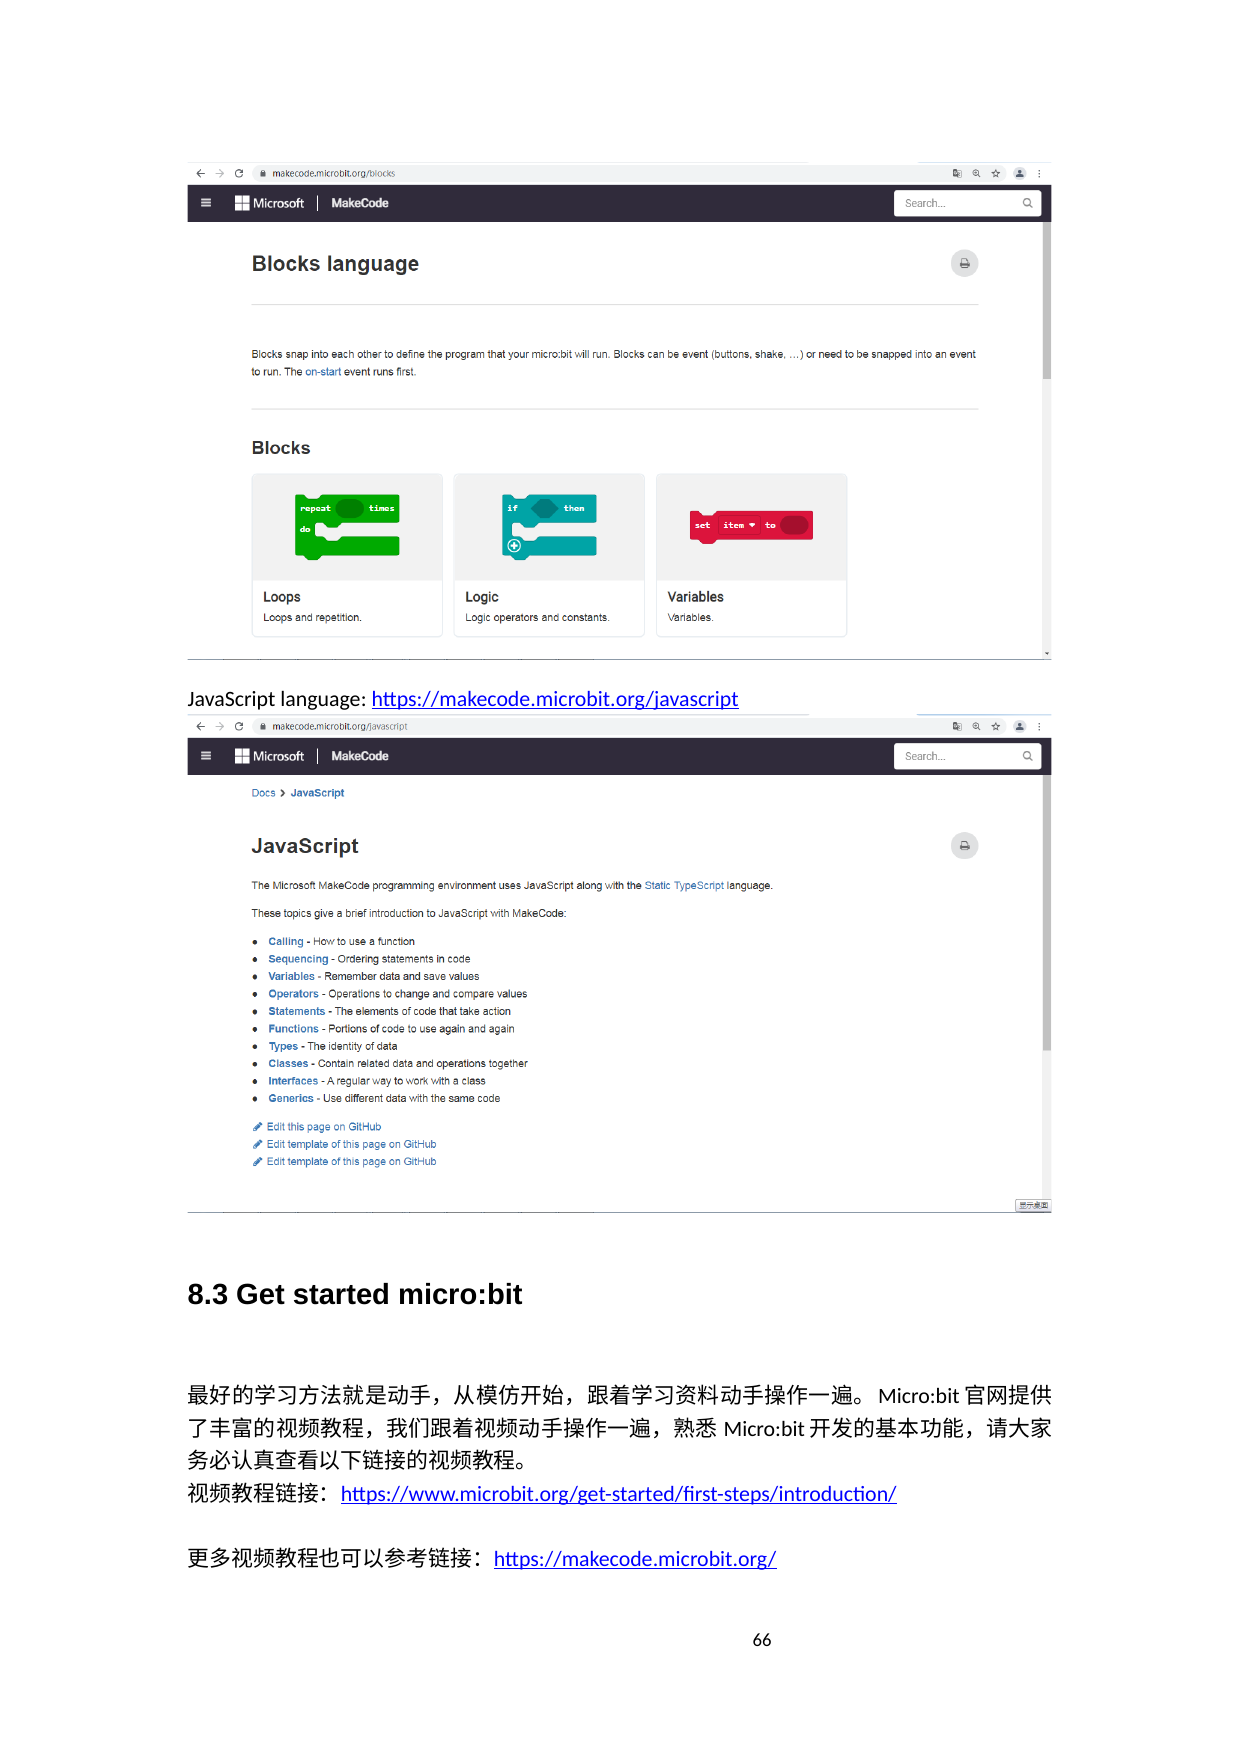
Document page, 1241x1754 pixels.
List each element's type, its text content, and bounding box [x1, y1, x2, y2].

picture [187, 162, 1052, 660]
text JavaScript language: https://makecode.microbit.org/javascript [187, 682, 1053, 714]
text 最好的学习方法就是动手，从模仿开始，跟着学习资料动手操作一遍。Micro:bit官网提供了丰富的视频教程，我们跟着视频动手操作一遍，熟悉Micro:bit开发的基本功能，请大家务必认真查看以下链接的视频教程。 [187, 1378, 1053, 1475]
subtitle 8.3 Get started micro:bit [187, 1262, 1053, 1327]
text 更多视频教程也可以参考链接：https://makecode.microbit.org/ [187, 1540, 1053, 1573]
text 视频教程链接：https://www.microbit.org/get-started/first-steps/introduction/ [187, 1475, 1053, 1508]
picture [187, 714, 1052, 1213]
